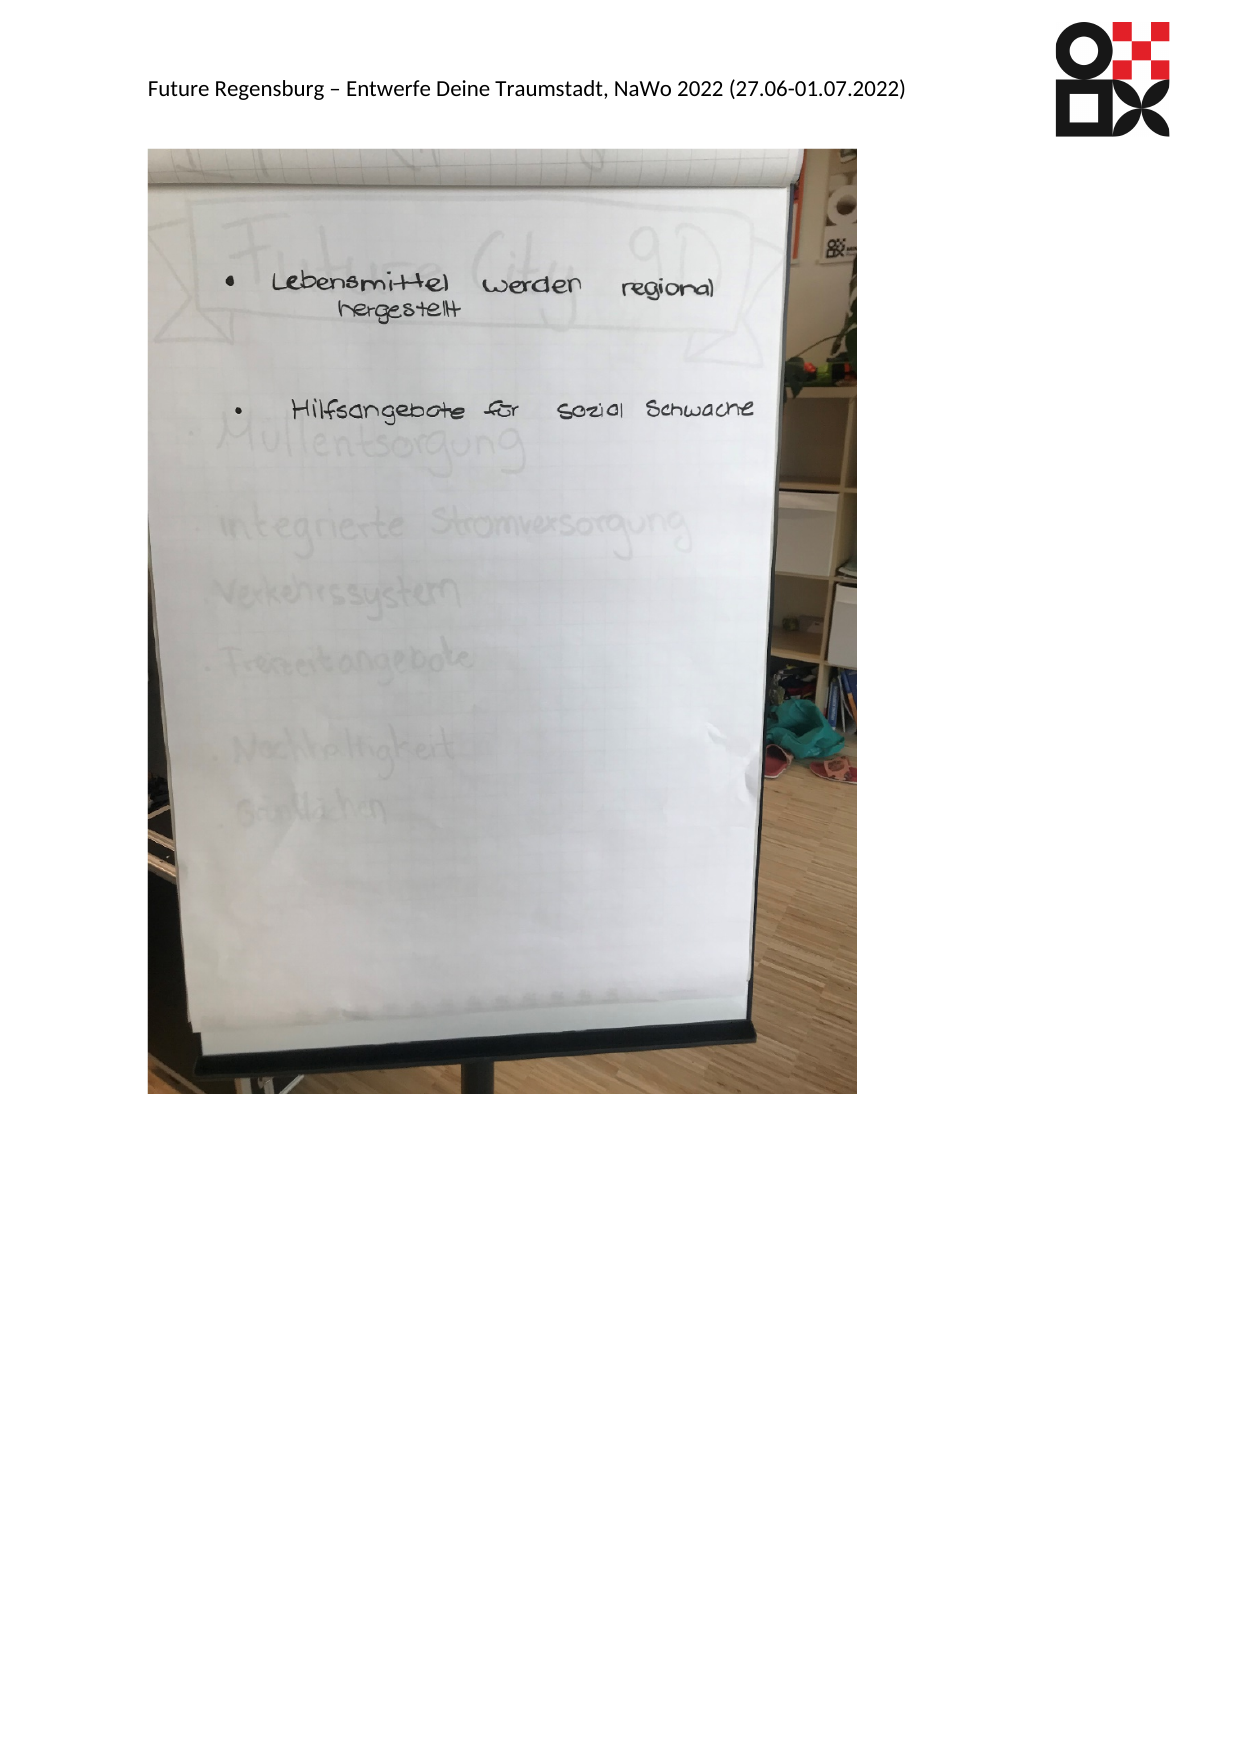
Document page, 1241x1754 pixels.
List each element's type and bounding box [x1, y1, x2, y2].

picture [1055, 22, 1170, 137]
picture [148, 150, 857, 1093]
